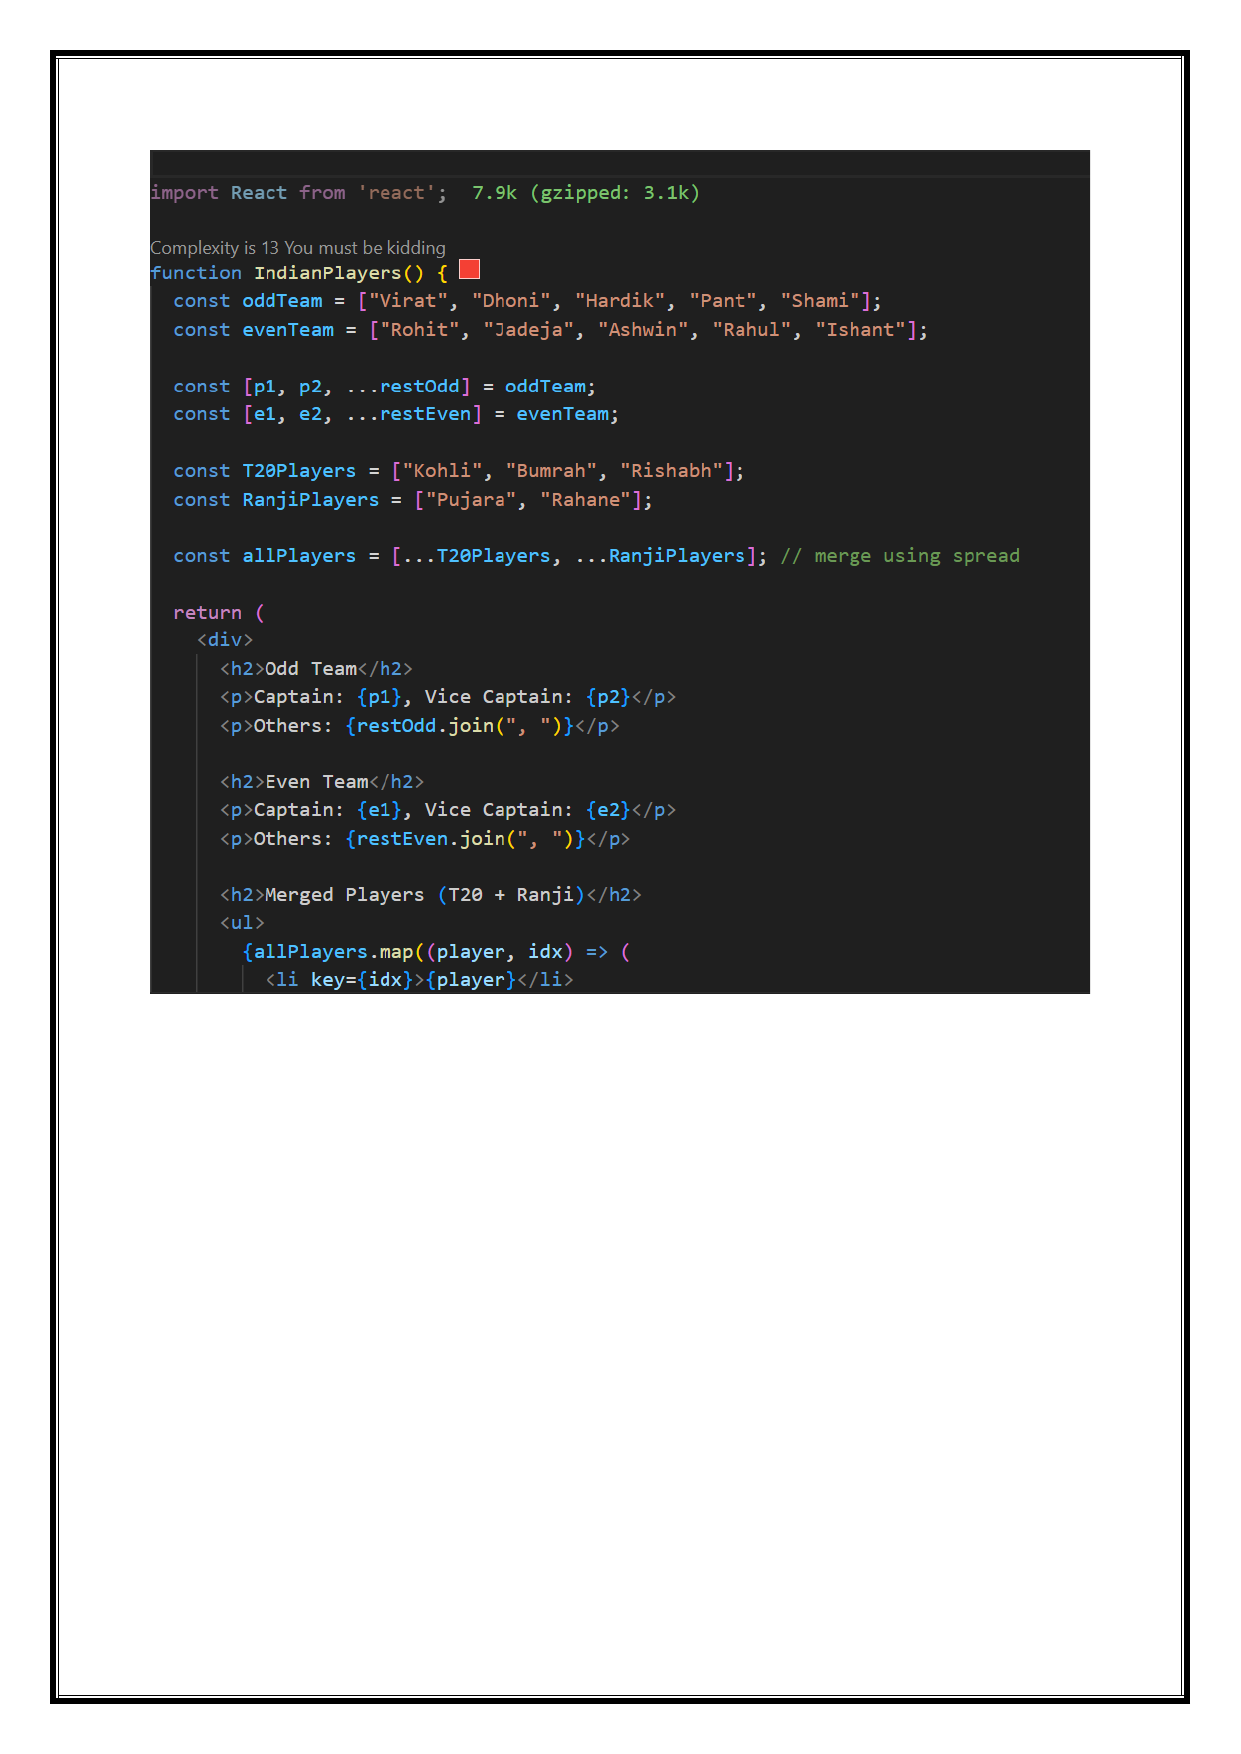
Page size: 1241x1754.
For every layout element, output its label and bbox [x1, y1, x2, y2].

picture [150, 150, 1091, 994]
